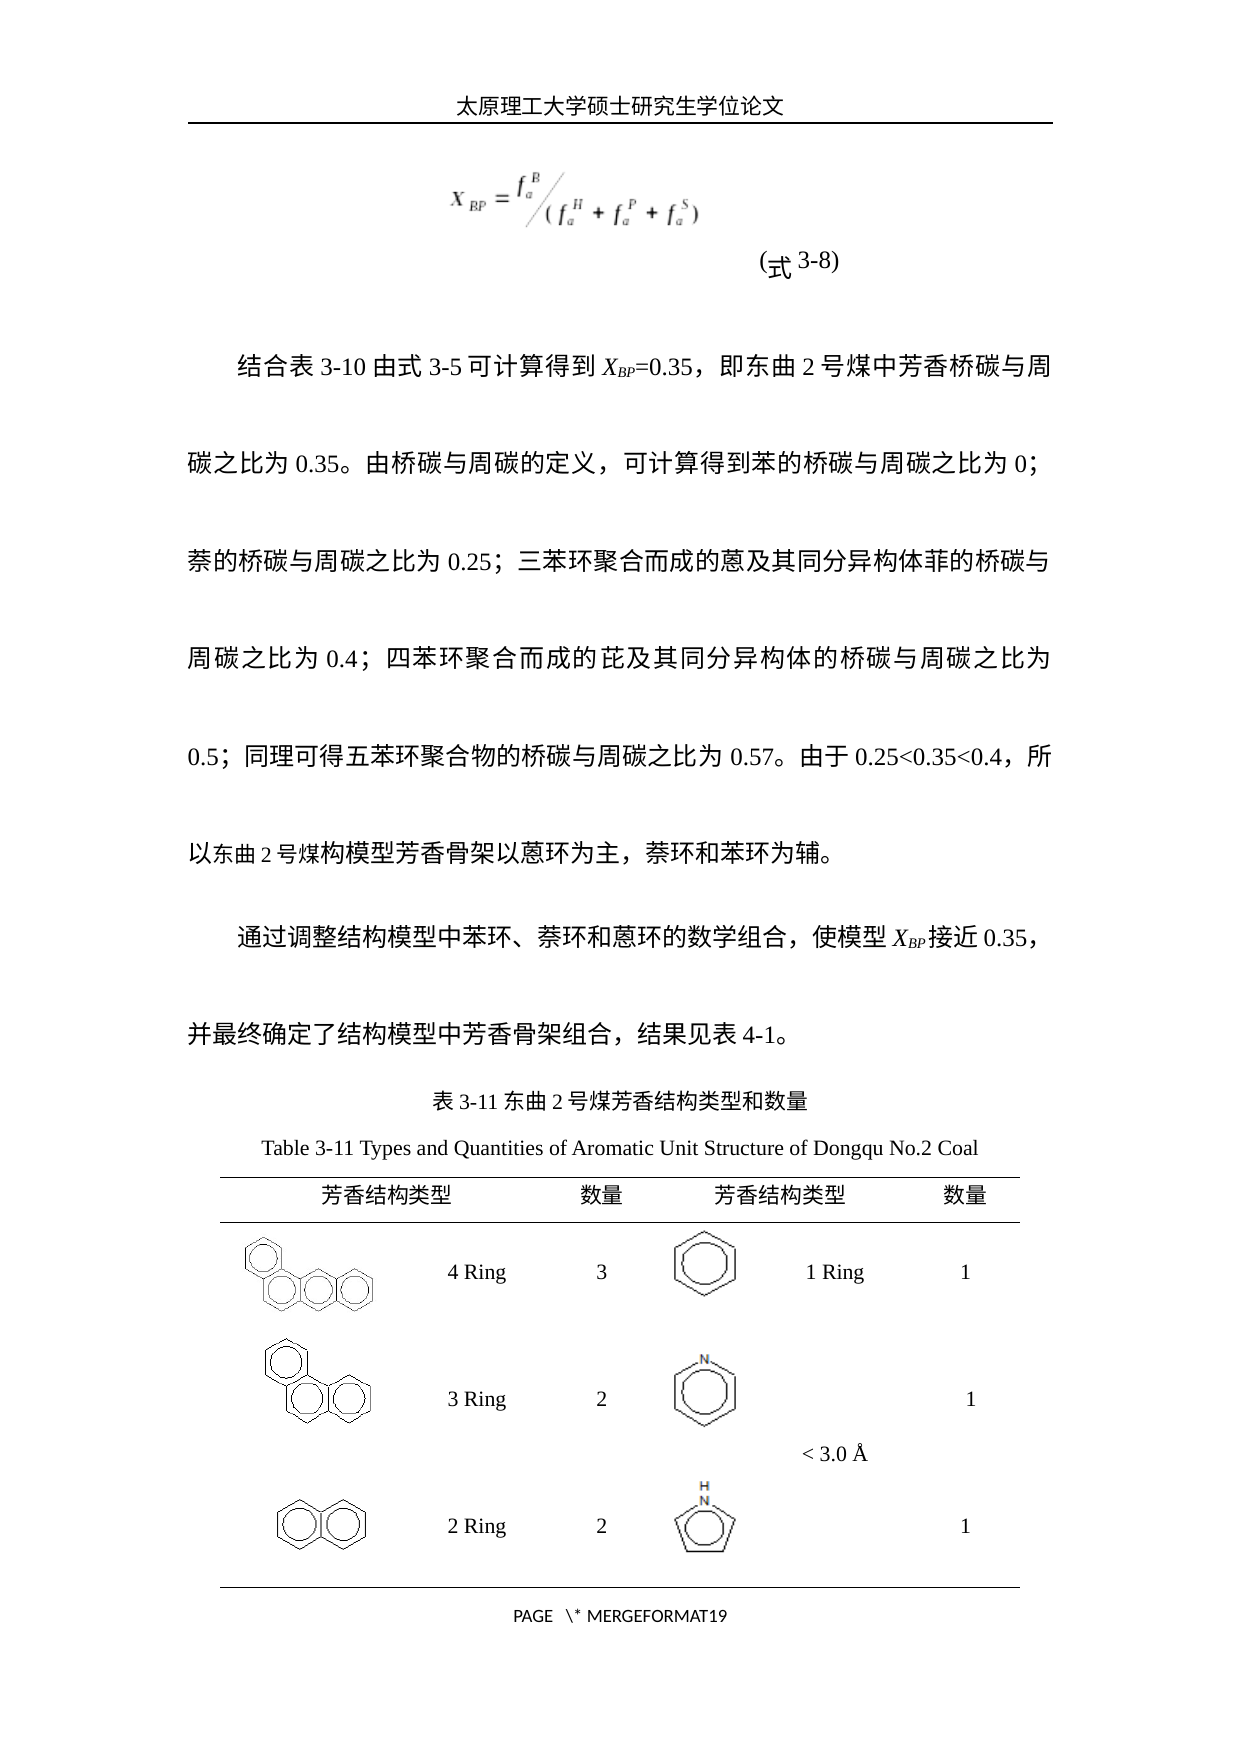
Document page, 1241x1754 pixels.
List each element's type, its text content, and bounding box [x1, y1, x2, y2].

picture [257, 1333, 381, 1434]
picture [666, 1476, 743, 1559]
table_cell [220, 1223, 399, 1333]
table_cell 2 [554, 1476, 650, 1587]
table_header 芳香结构类型 [220, 1178, 554, 1222]
table_cell 1 [910, 1223, 1020, 1333]
table_header 数量 [554, 1178, 650, 1222]
table_cell 1 [910, 1333, 1020, 1476]
picture [236, 1227, 383, 1322]
table_cell 2 [554, 1333, 650, 1476]
text 表3-11 东曲2号煤芳香结构类型和数量 [187, 1083, 1053, 1116]
picture [666, 1223, 743, 1303]
table_cell [650, 1223, 759, 1333]
text 结合表3-10由式3-5可计算得到XBP=0.35，即东曲2号煤中芳香桥碳与周碳之比为0.35。由桥碳与周碳的定义，可计算得到苯的桥碳与周碳之比为0；萘的桥碳与周碳之比为0.25；三苯环聚合而成的蒽及其同分异构体菲的桥碳与周碳之比为0.4；四苯环聚合而成的芘及其同分异构体的桥碳与周碳之比为0.5；同理可得五苯环聚合物的桥碳与周碳之比为0.57。由于0.25<0.35<0.4，所以东曲2号煤构模型芳香骨架以蒽环为主，萘环和苯环为辅。 [187, 332, 1053, 884]
table_cell 4 Ring [400, 1223, 554, 1333]
table_cell 2 Ring [400, 1476, 554, 1587]
table_cell 3 Ring [400, 1333, 554, 1476]
picture [666, 1349, 743, 1434]
table_cell 1 [910, 1476, 1020, 1587]
table_cell [220, 1476, 399, 1587]
text 通过调整结构模型中苯环、萘环和蒽环的数学组合，使模型XBP接近0.35，并最终确定了结构模型中芳香骨架组合，结果见表4-1。 [187, 903, 1053, 1065]
table_cell < 3.0 Å [759, 1333, 910, 1587]
table_header 芳香结构类型 [650, 1178, 910, 1222]
picture [271, 1493, 371, 1554]
table_header 数量 [910, 1178, 1020, 1222]
text (式3-8) [187, 161, 1053, 291]
table_cell [650, 1476, 759, 1587]
table_cell [650, 1333, 759, 1476]
table_cell 1 Ring [759, 1223, 910, 1333]
table_cell [220, 1333, 399, 1476]
table_cell 3 [554, 1223, 650, 1333]
text Table 3-11 Types and Quantities of Aromatic Unit Structure of Dongqu No.2 Coal [187, 1132, 1053, 1164]
